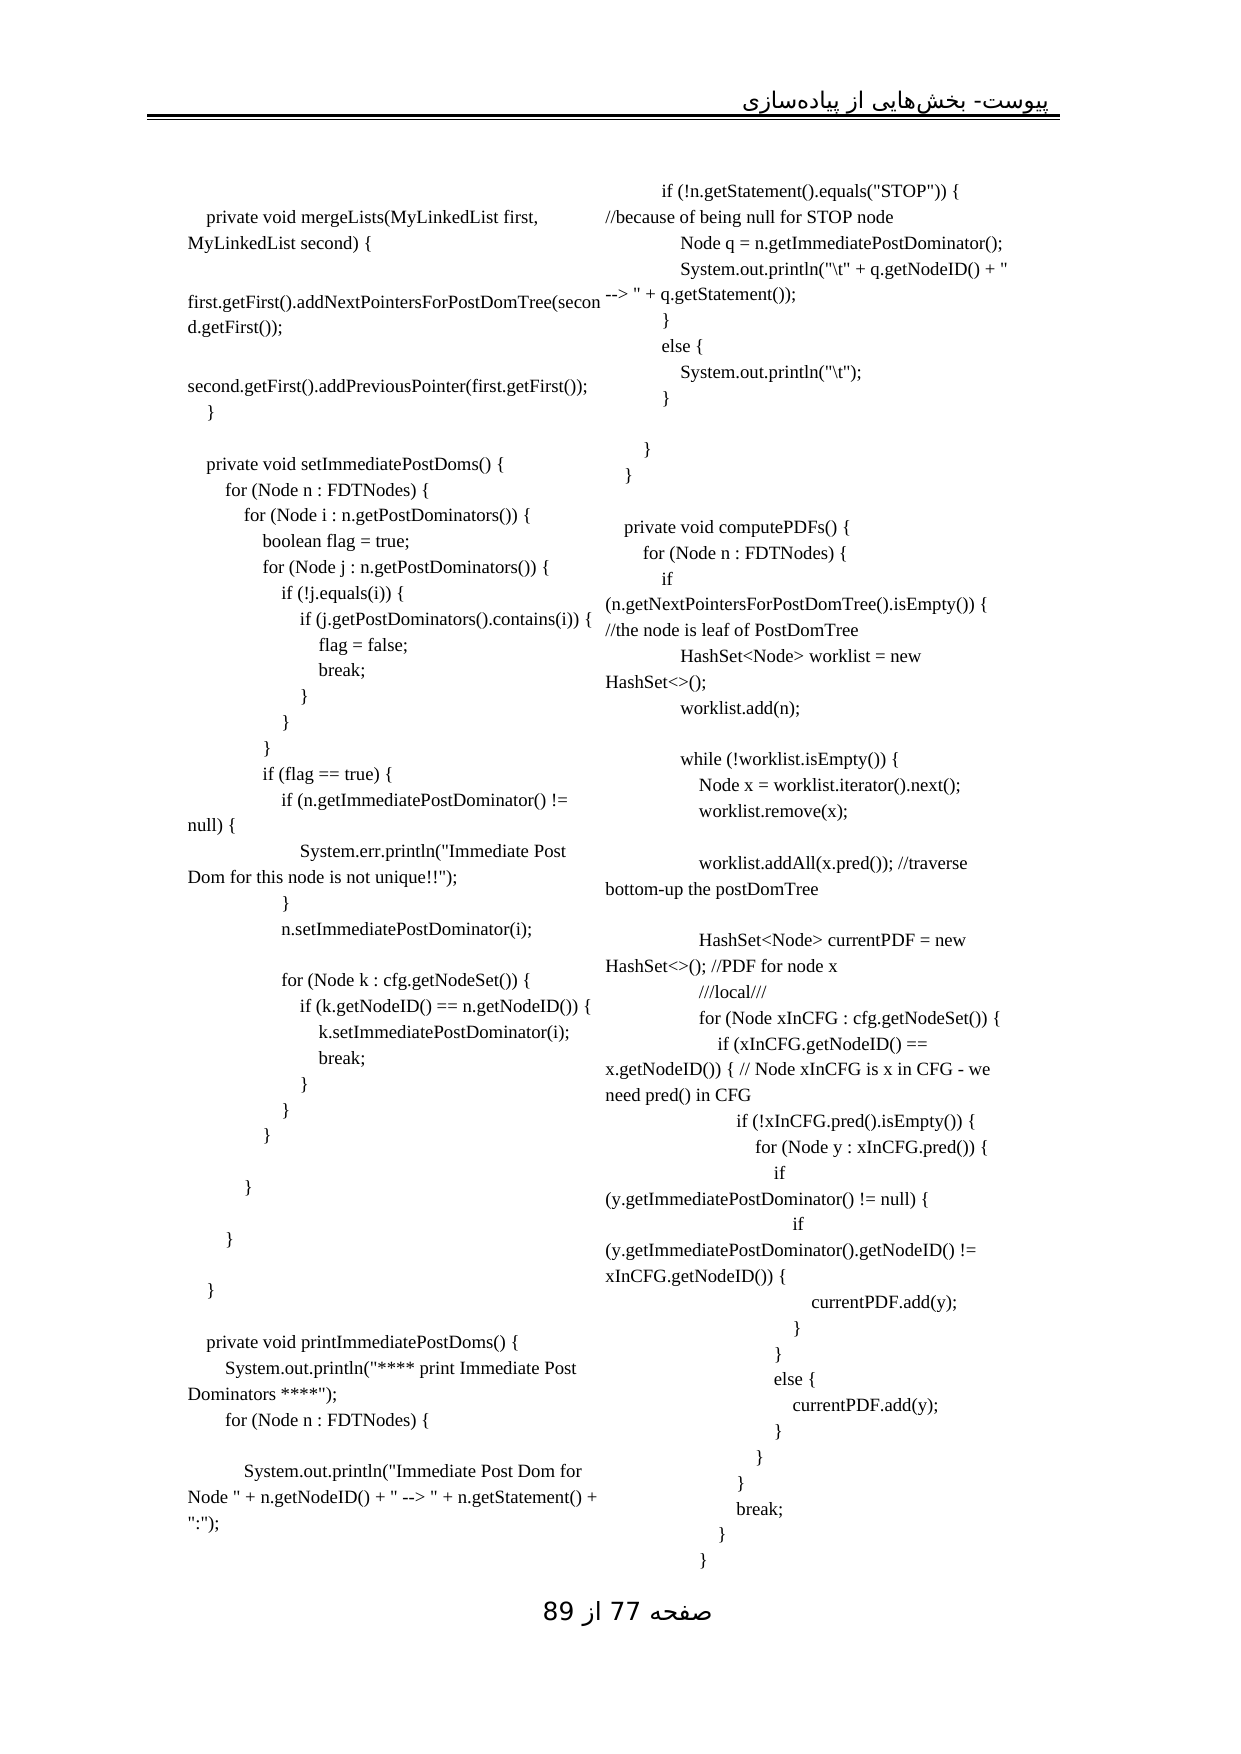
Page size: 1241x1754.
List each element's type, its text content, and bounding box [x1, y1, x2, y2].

text } [605, 1523, 1023, 1545]
text ///local/// [605, 981, 1023, 1002]
text System.out.println("\t" + q.getNodeID() + " --> " + q.getStatement()); [605, 257, 1023, 305]
text else { [605, 1368, 1023, 1390]
text flag = false; [187, 633, 605, 655]
text currentPDF.add(y); [605, 1394, 1023, 1416]
text System.out.println("\t"); [605, 361, 1023, 382]
text } [605, 1472, 1023, 1493]
text private void mergeLists(MyLinkedList first, MyLinkedList second) { [187, 206, 605, 253]
text worklist.remove(x); [605, 800, 1023, 822]
text if (n.getNextPointersForPostDomTree().isEmpty()) { //the node is leaf of PostDomTree [605, 567, 1023, 641]
text if (y.getImmediatePostDominator() != null) { [605, 1162, 1023, 1209]
text else { [605, 335, 1023, 357]
text } [605, 309, 1023, 331]
text private void computePDFs() { [605, 516, 1023, 537]
text } [605, 438, 1023, 460]
text if (!xInCFG.pred().isEmpty()) { [605, 1110, 1023, 1132]
text } [605, 1342, 1023, 1364]
text break; [605, 1497, 1023, 1519]
text break; [187, 659, 605, 681]
text if (flag == true) { [187, 763, 605, 784]
text private void setImmediatePostDoms() { [187, 453, 605, 474]
text if (!j.equals(i)) { [187, 582, 605, 603]
text } [187, 1098, 605, 1120]
text } [187, 737, 605, 758]
text for (Node y : xInCFG.pred()) { [605, 1136, 1023, 1157]
text for (Node i : n.getPostDominators()) { [187, 504, 605, 526]
text break; [187, 1047, 605, 1068]
text } [187, 1176, 605, 1198]
text boolean flag = true; [187, 530, 605, 552]
text } [187, 401, 605, 423]
text k.setImmediatePostDominator(i); [187, 1021, 605, 1043]
text } [187, 711, 605, 733]
text Node x = worklist.iterator().next(); [605, 774, 1023, 796]
text } [605, 464, 1023, 486]
text } [605, 1420, 1023, 1442]
text if (xInCFG.getNodeID() == x.getNodeID()) { // Node xInCFG is x in CFG - we need pred() in CFG [605, 1032, 1023, 1106]
text n.setImmediatePostDominator(i); [187, 918, 605, 939]
text } [187, 1124, 605, 1146]
text } [605, 1317, 1023, 1338]
text } [605, 1446, 1023, 1467]
text if (j.getPostDominators().contains(i)) { [187, 608, 605, 629]
text first.getFirst().addNextPointersForPostDomTree(second.getFirst()); [187, 257, 605, 338]
text } [187, 892, 605, 913]
text } [187, 1228, 605, 1249]
text if (!n.getStatement().equals("STOP")) { //because of being null for STOP node [605, 180, 1023, 227]
text currentPDF.add(y); [605, 1291, 1023, 1312]
text } [605, 1549, 1023, 1571]
text Node q = n.getImmediatePostDominator(); [605, 232, 1023, 253]
text for (Node n : FDTNodes) { [187, 478, 605, 500]
text if (n.getImmediatePostDominator() != null) { [187, 788, 605, 836]
text } [187, 1279, 605, 1301]
text } [187, 685, 605, 707]
text System.out.println("**** print Immediate Post Dominators ****"); [187, 1357, 605, 1404]
text if (k.getNodeID() == n.getNodeID()) { [187, 995, 605, 1017]
text System.out.println("Immediate Post Dom for Node " + n.getNodeID() + " --> " + n.getStatement() + ":"); [187, 1460, 605, 1533]
text private void printImmediatePostDoms() { [187, 1331, 605, 1353]
text for (Node xInCFG : cfg.getNodeSet()) { [605, 1007, 1023, 1028]
text } [187, 1073, 605, 1094]
text if (y.getImmediatePostDominator().getNodeID() != xInCFG.getNodeID()) { [605, 1213, 1023, 1287]
text for (Node k : cfg.getNodeSet()) { [187, 969, 605, 991]
text HashSet<Node> currentPDF = new HashSet<>(); //PDF for node x [605, 929, 1023, 977]
text worklist.add(n); [605, 697, 1023, 718]
text second.getFirst().addPreviousPointer(first.getFirst()); [187, 342, 605, 397]
text for (Node n : FDTNodes) { [187, 1408, 605, 1430]
text while (!worklist.isEmpty()) { [605, 748, 1023, 770]
text HashSet<Node> worklist = new HashSet<>(); [605, 645, 1023, 692]
text for (Node n : FDTNodes) { [605, 542, 1023, 563]
text } [605, 387, 1023, 408]
text System.err.println("Immediate Post Dom for this node is not unique!!"); [187, 840, 605, 888]
text for (Node j : n.getPostDominators()) { [187, 556, 605, 578]
text worklist.addAll(x.pred()); //traverse bottom-up the postDomTree [605, 852, 1023, 899]
